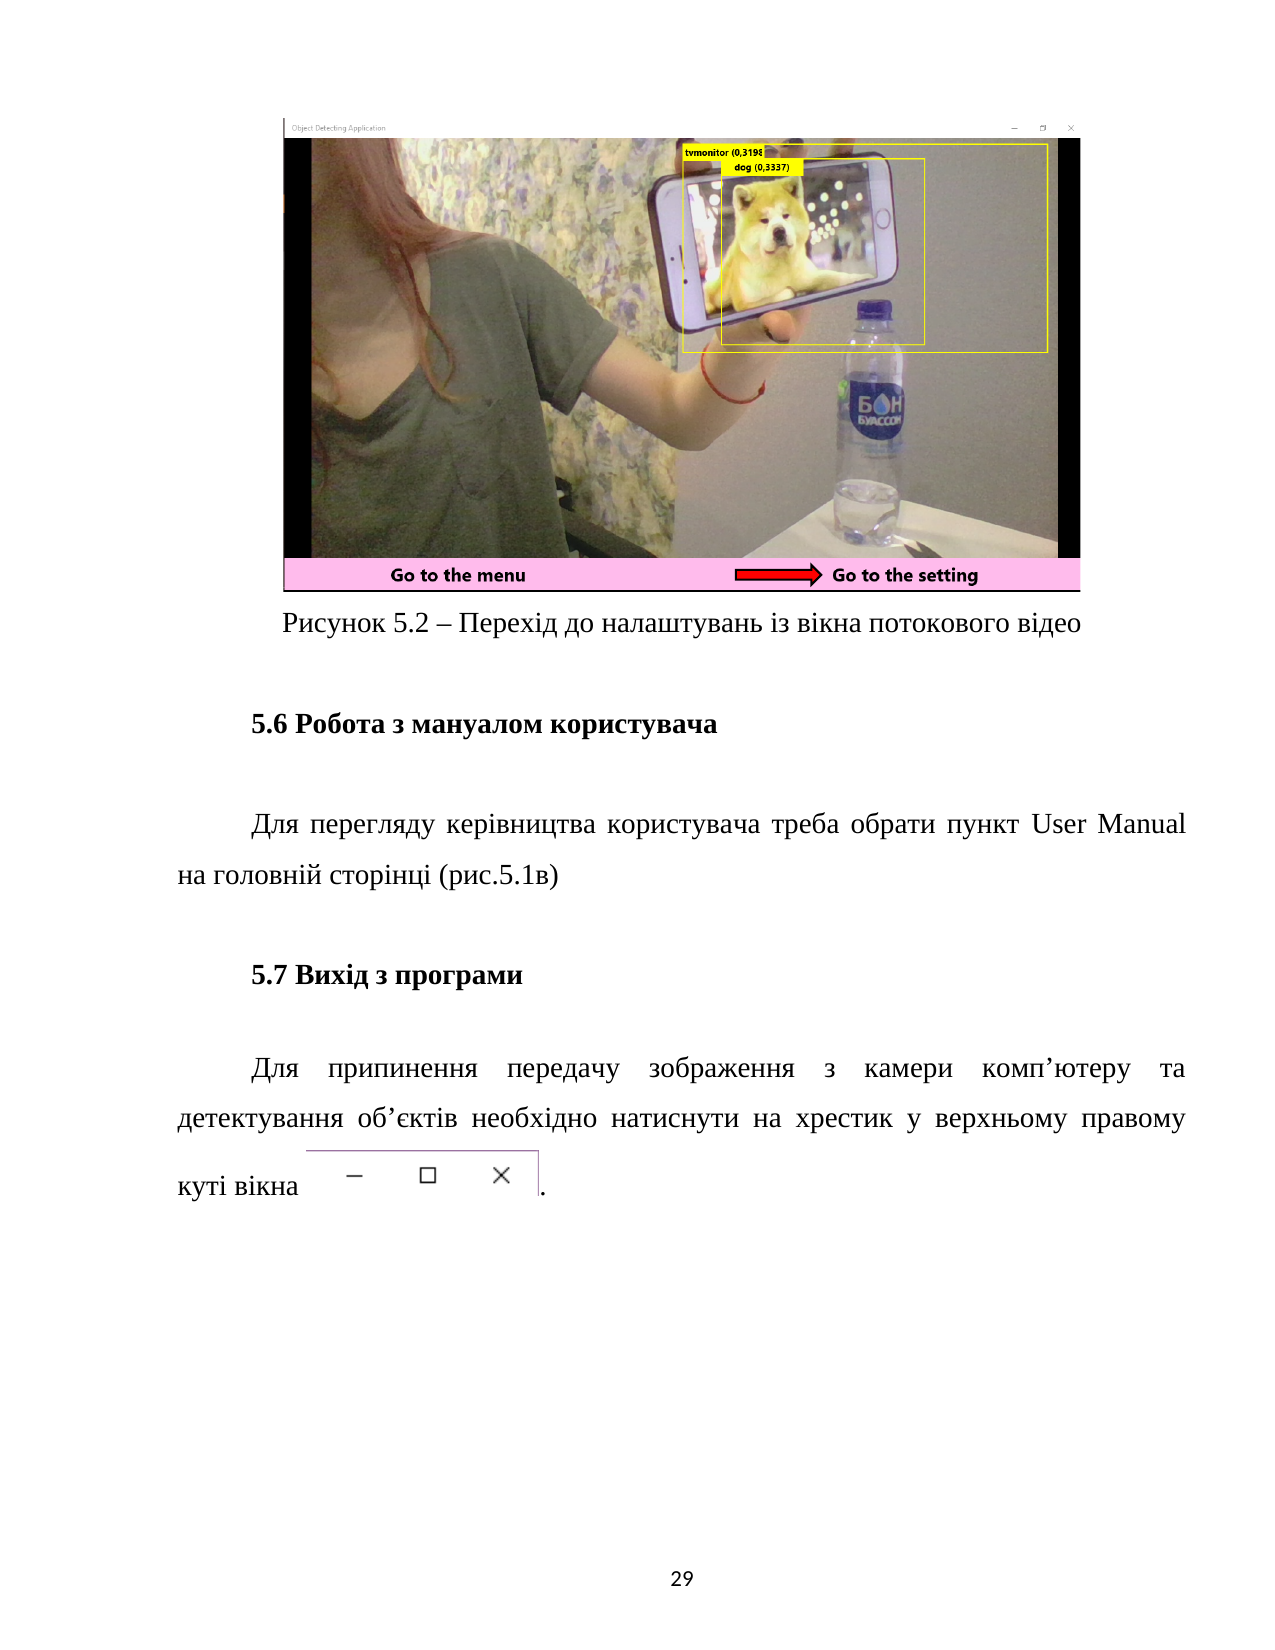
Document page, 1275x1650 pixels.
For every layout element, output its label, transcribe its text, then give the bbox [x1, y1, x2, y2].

list Рисунок 5.2 – Перехід до налаштувань із вікна потокового відео [177, 605, 1186, 639]
list 5.7 Вихід з програми [177, 957, 1186, 991]
picture [306, 1150, 539, 1196]
list Для перегляду керівництва користувача треба обрати пункт User Manual на головній сторінці (рис.5.1в) [177, 807, 1186, 890]
list Для припинення передачу зображення з камери комп’ютеру та детектування об’єктів необхідно натиснути на хрестик у верхньому правому куті вікна . [177, 1050, 1186, 1202]
list 5.6 Робота з мануалом користувача [177, 706, 1186, 739]
picture [283, 118, 1081, 592]
